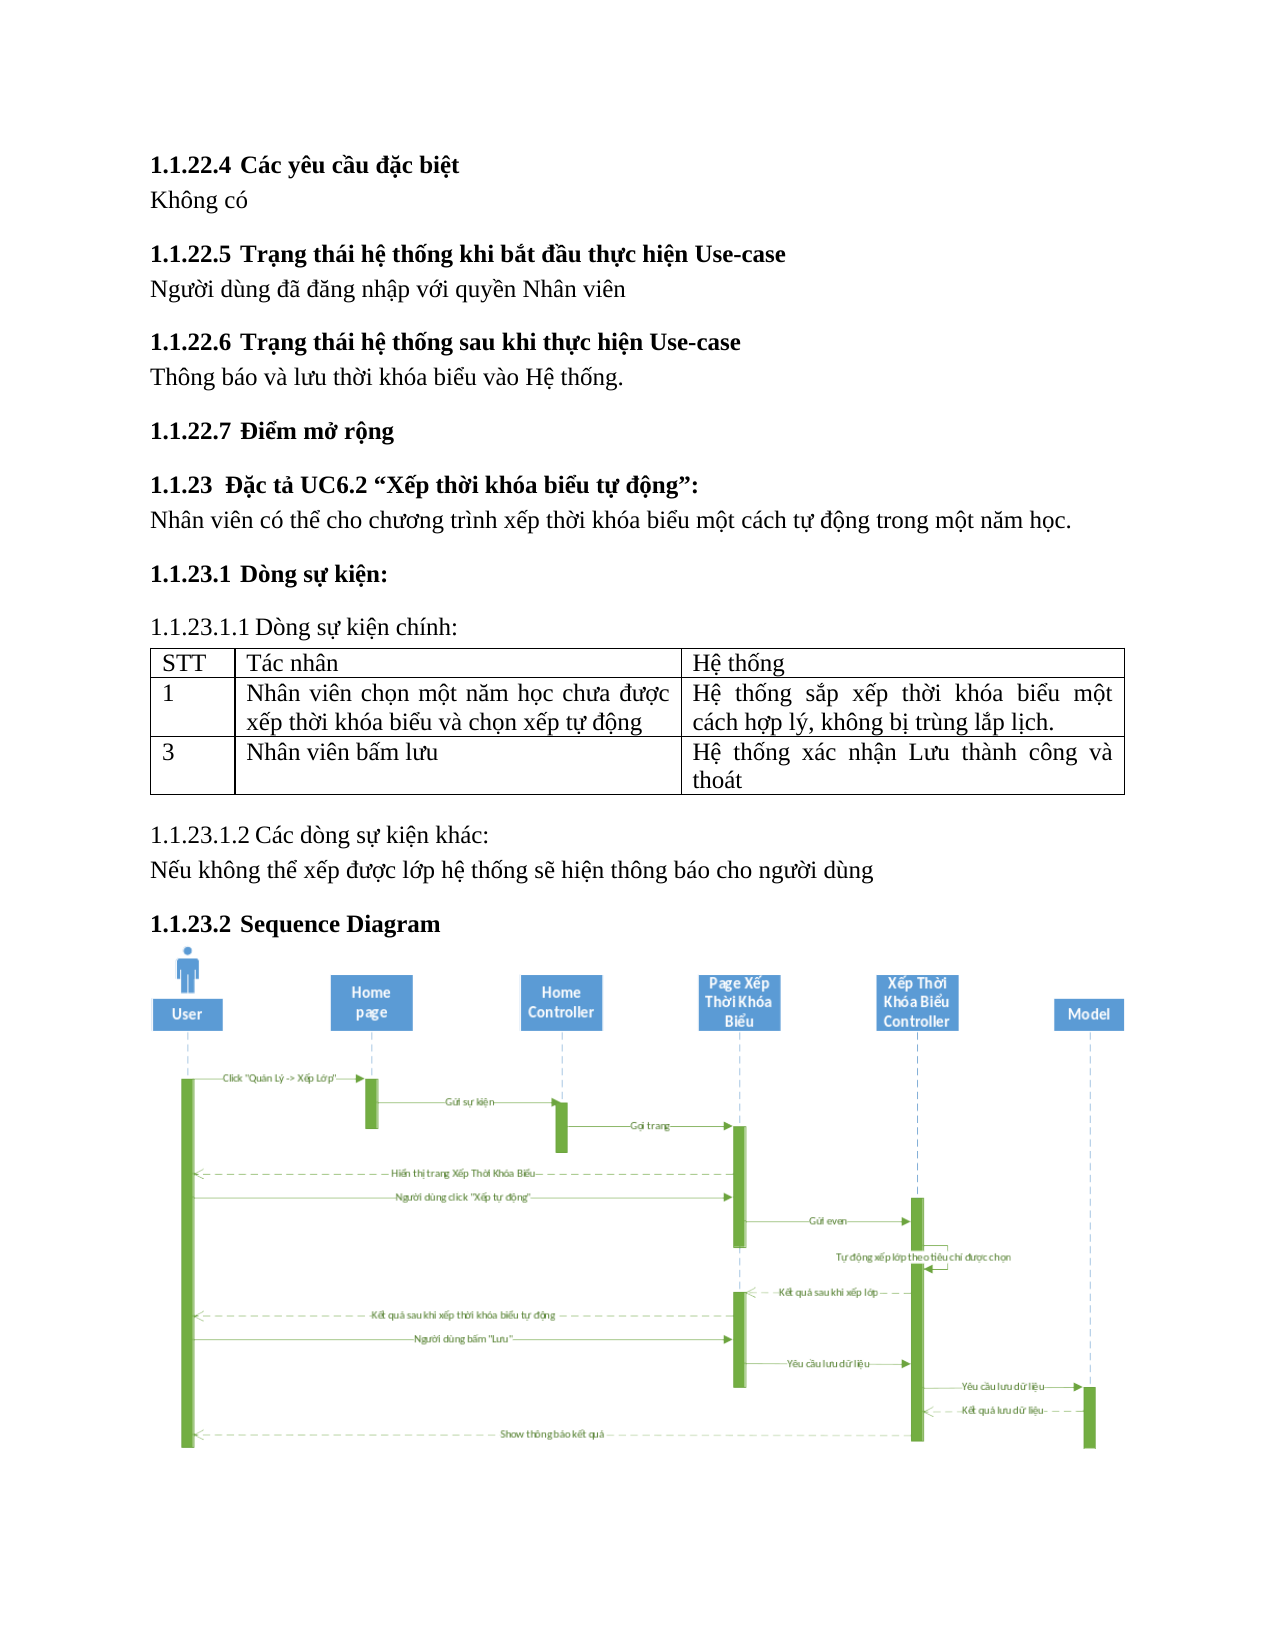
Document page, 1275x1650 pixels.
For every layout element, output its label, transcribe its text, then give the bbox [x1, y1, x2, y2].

subtitle Các dòng sự kiện khác: [150, 820, 1125, 849]
subtitle Trạng thái hệ thống sau khi thực hiện Use-case [150, 327, 1125, 356]
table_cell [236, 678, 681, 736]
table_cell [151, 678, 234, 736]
subtitle Các yêu cầu đặc biệt [150, 150, 1125, 179]
subtitle Dòng sự kiện chính: [150, 612, 1125, 641]
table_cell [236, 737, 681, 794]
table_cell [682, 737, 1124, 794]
text Nhân viên có thể cho chương trình xếp thời khóa biểu một cách tự động trong một năm học. [150, 505, 1125, 534]
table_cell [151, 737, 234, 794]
text Thông báo và lưu thời khóa biểu vào Hệ thống. [150, 362, 1125, 391]
text Nếu không thể xếp được lớp hệ thống sẽ hiện thông báo cho người dùng [150, 855, 1125, 884]
text Người dùng đã đăng nhập với quyền Nhân viên [150, 274, 1125, 302]
subtitle Sequence Diagram [150, 909, 1125, 938]
table_header Tác nhân [236, 649, 681, 677]
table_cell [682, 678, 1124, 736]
text Không có [150, 185, 1125, 214]
table_header STT [151, 649, 234, 677]
subtitle Đặc tả UC6.2 “Xếp thời khóa biểu tự động”: [150, 470, 1125, 499]
table_header Hệ thống [682, 649, 1124, 677]
subtitle Điểm mở rộng [150, 416, 1125, 445]
subtitle Trạng thái hệ thống khi bắt đầu thực hiện Use-case [150, 239, 1125, 267]
subtitle Dòng sự kiện: [150, 559, 1125, 587]
